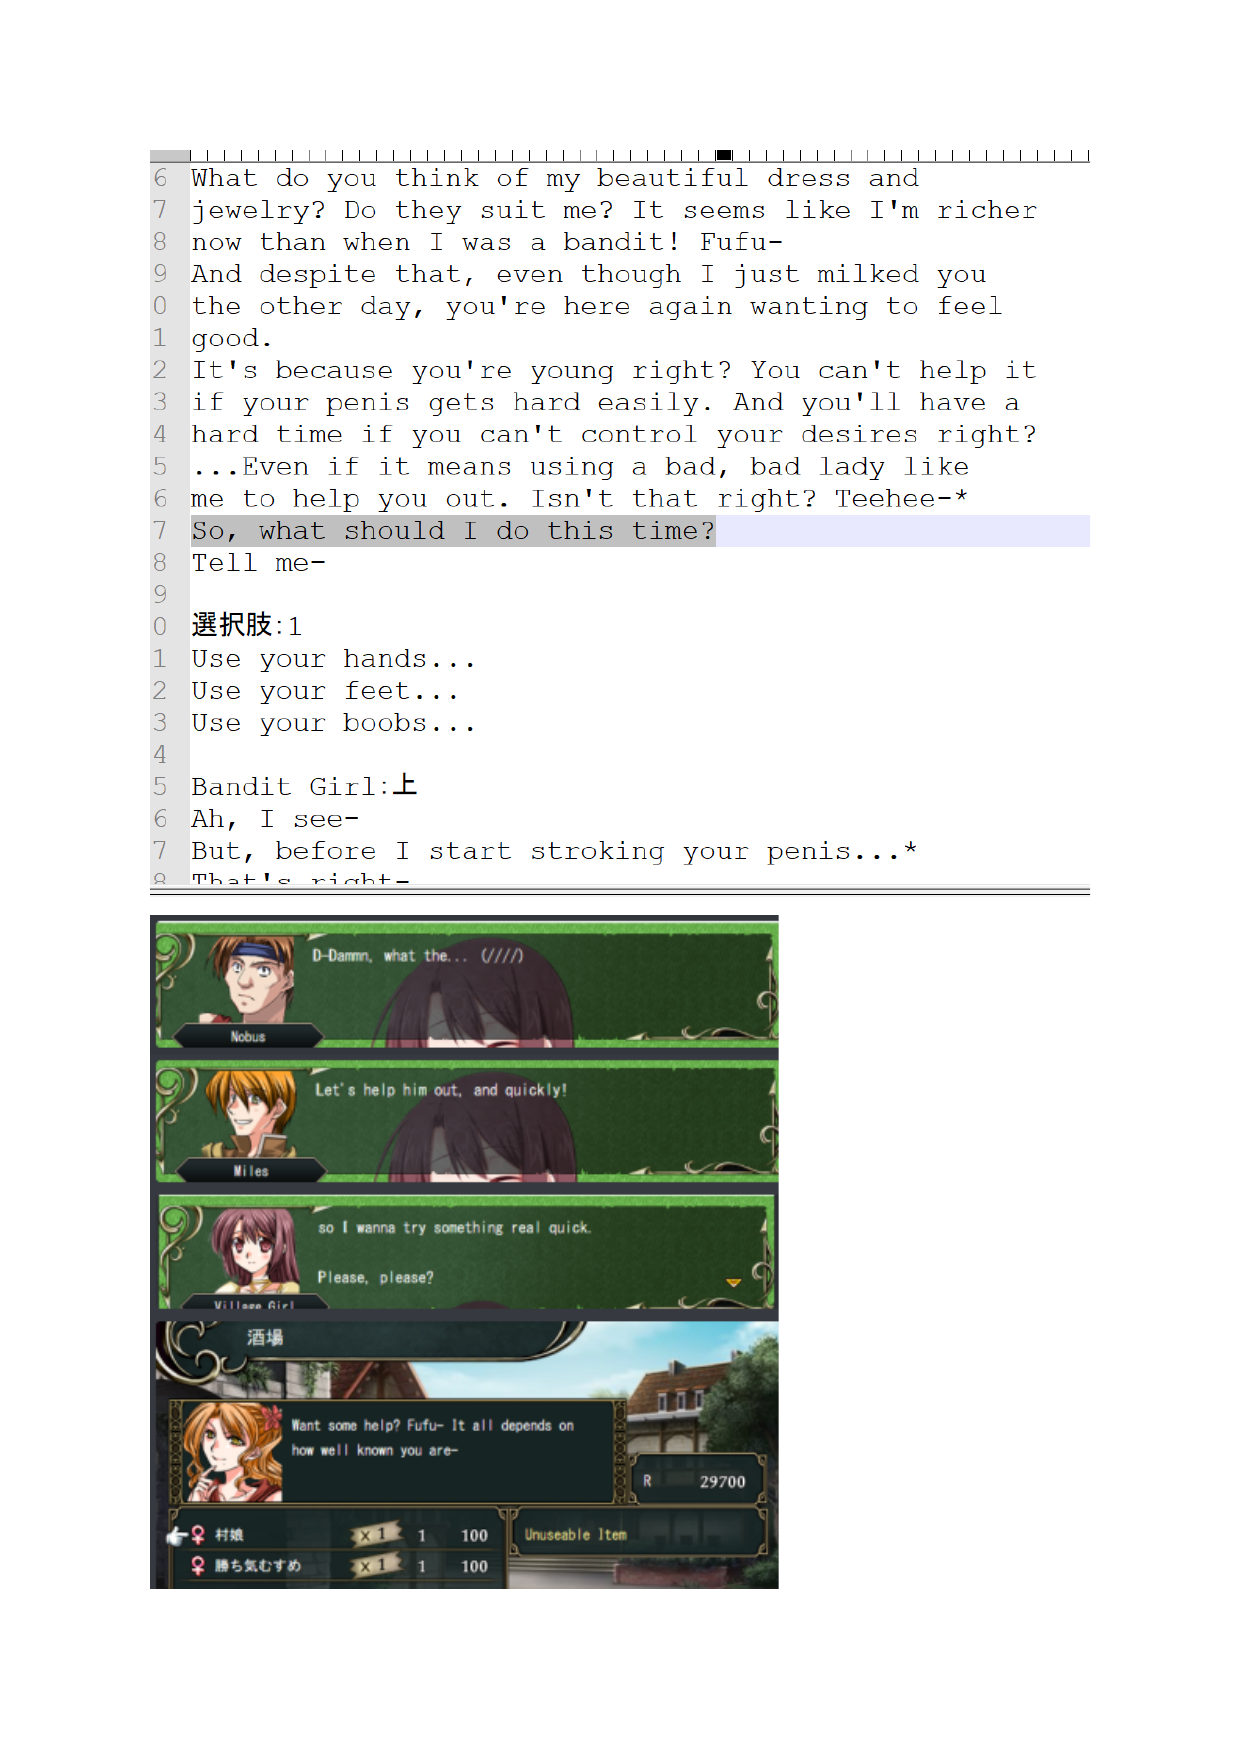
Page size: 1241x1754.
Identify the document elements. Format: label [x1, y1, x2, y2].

picture [150, 150, 1091, 897]
picture [150, 915, 779, 1589]
